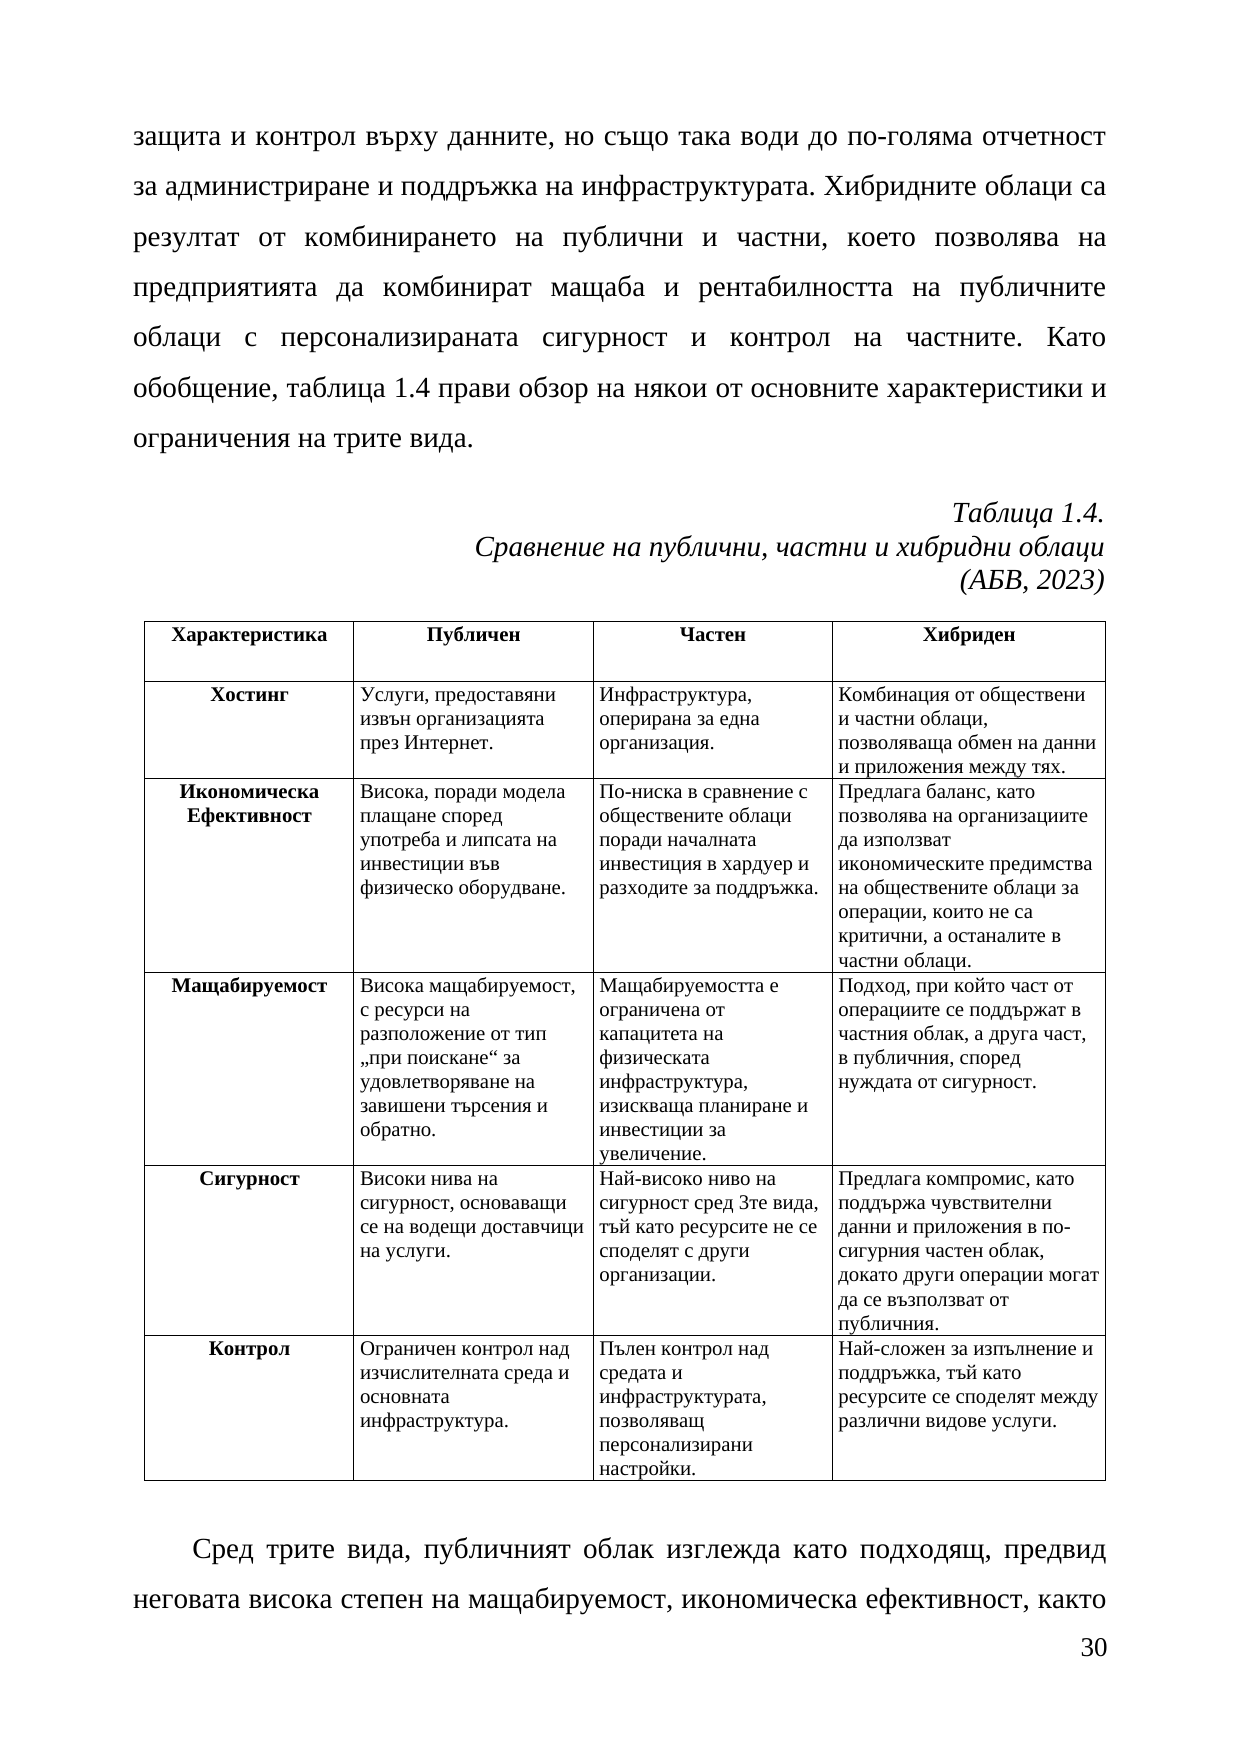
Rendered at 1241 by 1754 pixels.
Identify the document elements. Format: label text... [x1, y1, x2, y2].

table_cell По-ниска в сравнение с обществените облаци поради началната инвестиция в хардуер и разходите за поддръжка. [594, 779, 832, 972]
table_cell Сигурност [145, 1166, 353, 1334]
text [133, 118, 1107, 453]
table_cell Високи нива на сигурност, основаващи се на водещи доставчици на услуги. [354, 1166, 593, 1334]
table_cell Комбинация от обществени и частни облаци, позволяваща обмен на данни и приложения между тях. [833, 682, 1105, 778]
table_cell Икономическа Ефективност [145, 779, 353, 972]
table_cell Най-високо ниво на сигурност сред 3те вида, тъй като ресурсите не се споделят с други организации. [594, 1166, 832, 1334]
table_cell Инфраструктура, оперирана за една организация. [594, 682, 832, 778]
title Таблица 1.4. Сравнение на публични, частни и хибридни облаци (АБВ, 2023) [133, 495, 1107, 596]
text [133, 1531, 1107, 1615]
table_cell Контрол [145, 1336, 353, 1480]
table_header Частен [594, 622, 832, 681]
table_cell Ограничен контрол над изчислителната среда и основната инфраструктура. [354, 1336, 593, 1480]
table_cell Предлага баланс, като позволява на организациите да използват икономическите предимства на обществените облаци за операции, които не са критични, а останалите в частни облаци. [833, 779, 1105, 972]
table_header Характеристика [145, 622, 353, 681]
table_header Хибриден [833, 622, 1105, 681]
table_cell Висока мащабируемост, с ресурси на разположение от тип „при поискане“ за удовлетворяване на завишени търсения и обратно. [354, 973, 593, 1165]
table_cell Мащабируемост [145, 973, 353, 1165]
table_cell Висока, поради модела плащане според употреба и липсата на инвестиции във физическо оборудване. [354, 779, 593, 972]
table_cell Пълен контрол над средата и инфраструктурата, позволяващ персонализирани настройки. [594, 1336, 832, 1480]
table_cell Мащабируемостта е ограничена от капацитета на физическата инфраструктура, изискваща планиране и инвестиции за увеличение. [594, 973, 832, 1165]
table_cell Хостинг [145, 682, 353, 778]
table_cell Подход, при който част от операциите се поддържат в частния облак, а друга част, в публичния, според нуждата от сигурност. [833, 973, 1105, 1165]
table_header Публичен [354, 622, 593, 681]
table_cell Предлага компромис, като поддържа чувствителни данни и приложения в по-сигурния частен облак, докато други операции могат да се възползват от публичния. [833, 1166, 1105, 1334]
table_cell Услуги, предоставяни извън организацията през Интернет. [354, 682, 593, 778]
table_cell Най-сложен за изпълнение и поддръжка, тъй като ресурсите се споделят между различни видове услуги. [833, 1336, 1105, 1480]
